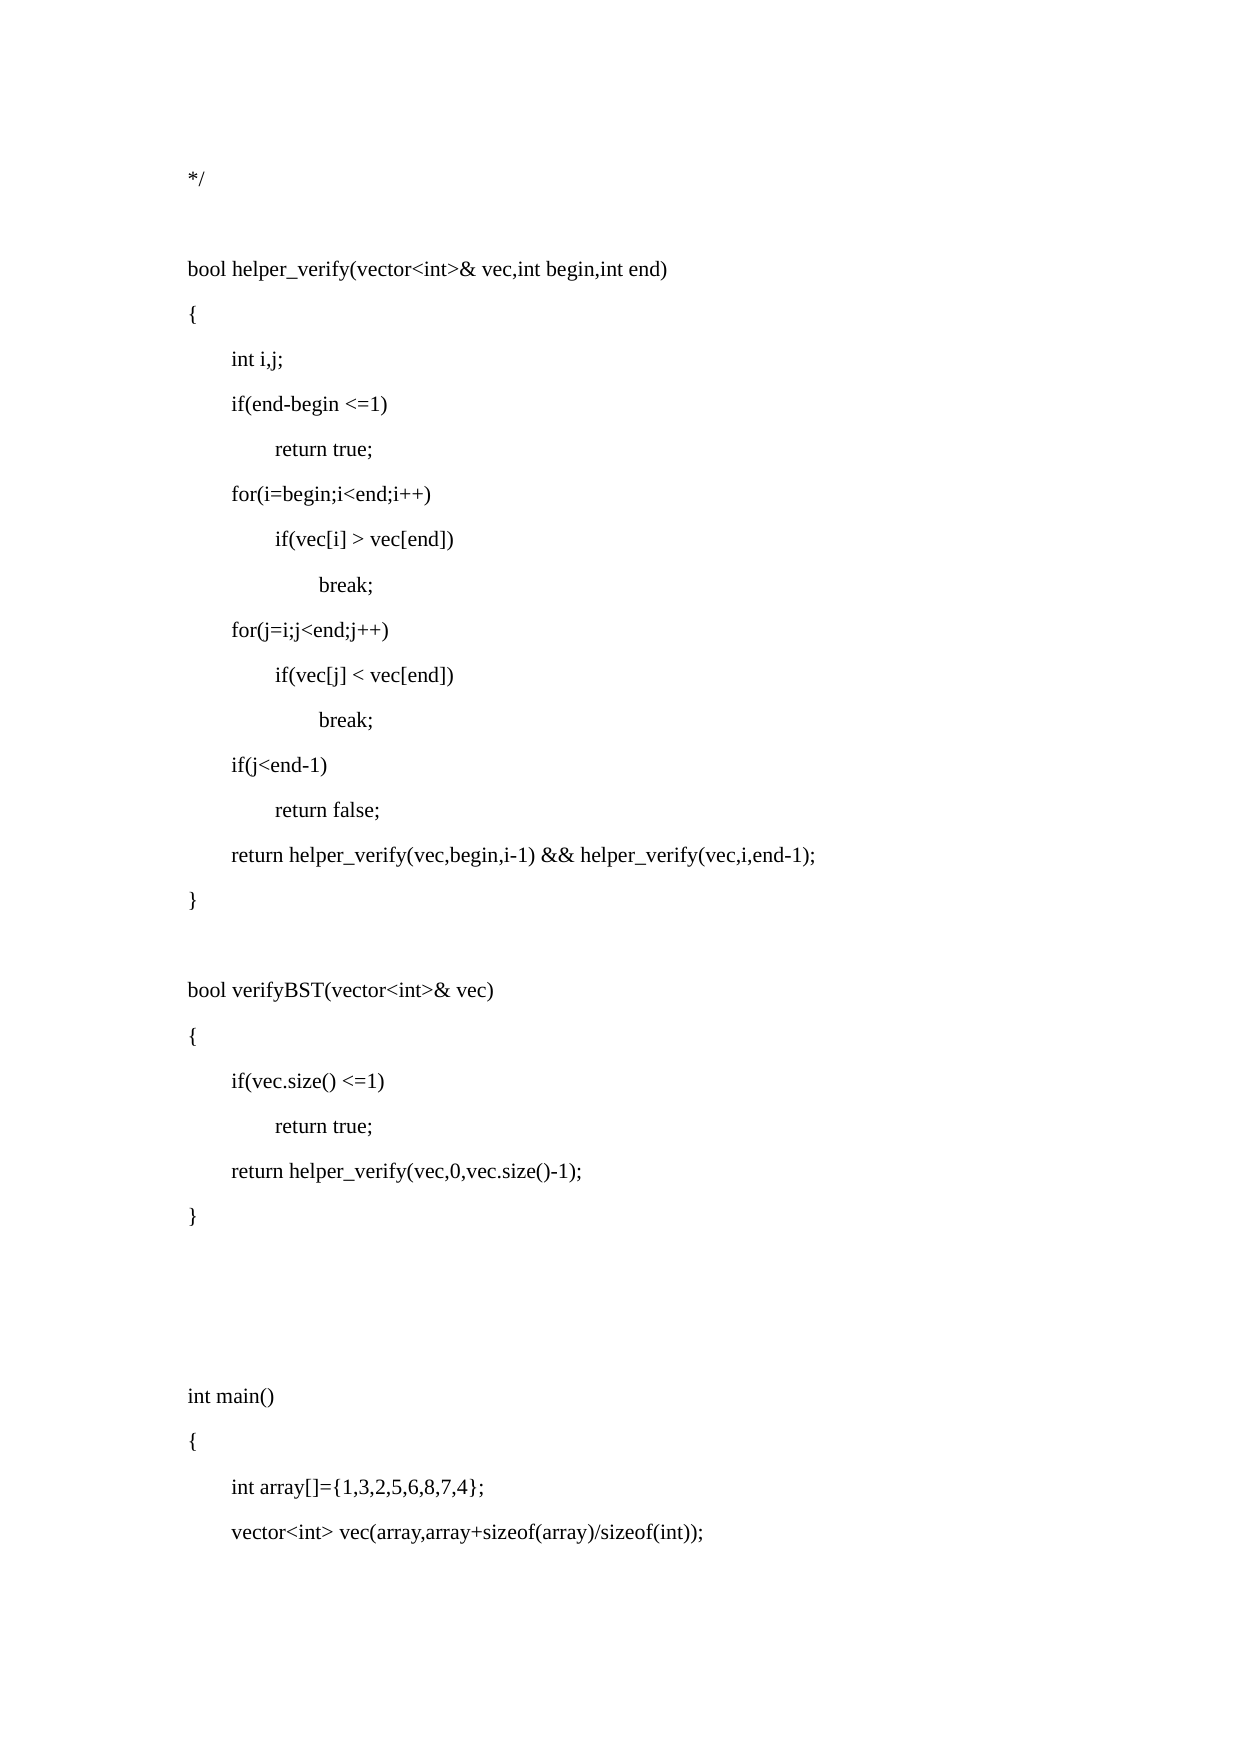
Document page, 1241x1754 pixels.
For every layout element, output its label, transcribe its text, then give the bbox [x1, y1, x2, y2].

text if(vec.size() <=1) [187, 1064, 1053, 1097]
text for(j=i;j<end;j++) [187, 613, 1053, 646]
text { [187, 1425, 1053, 1457]
text if(vec[j] < vec[end]) [187, 658, 1053, 691]
text vector<int> vec(array,array+sizeof(array)/sizeof(int)); [187, 1515, 1053, 1548]
text return true; [187, 1109, 1053, 1142]
text { [187, 297, 1053, 330]
text bool verifyBST(vector<int>& vec) [187, 974, 1053, 1006]
text if(j<end-1) [187, 748, 1053, 781]
text int main() [187, 1380, 1053, 1412]
text } [187, 884, 1053, 916]
text { [187, 1019, 1053, 1051]
text int array[]={1,3,2,5,6,8,7,4}; [187, 1470, 1053, 1502]
text */ [187, 162, 1053, 194]
text if(end-begin <=1) [187, 387, 1053, 420]
text int i,j; [187, 342, 1053, 375]
text } [187, 1199, 1053, 1232]
text bool helper_verify(vector<int>& vec,int begin,int end) [187, 252, 1053, 285]
text break; [187, 568, 1053, 600]
text return true; [187, 433, 1053, 465]
text return helper_verify(vec,0,vec.size()-1); [187, 1154, 1053, 1187]
text break; [187, 703, 1053, 736]
text return false; [187, 793, 1053, 826]
text return helper_verify(vec,begin,i-1) && helper_verify(vec,i,end-1); [187, 838, 1053, 871]
text if(vec[i] > vec[end]) [187, 523, 1053, 555]
text for(i=begin;i<end;i++) [187, 478, 1053, 510]
